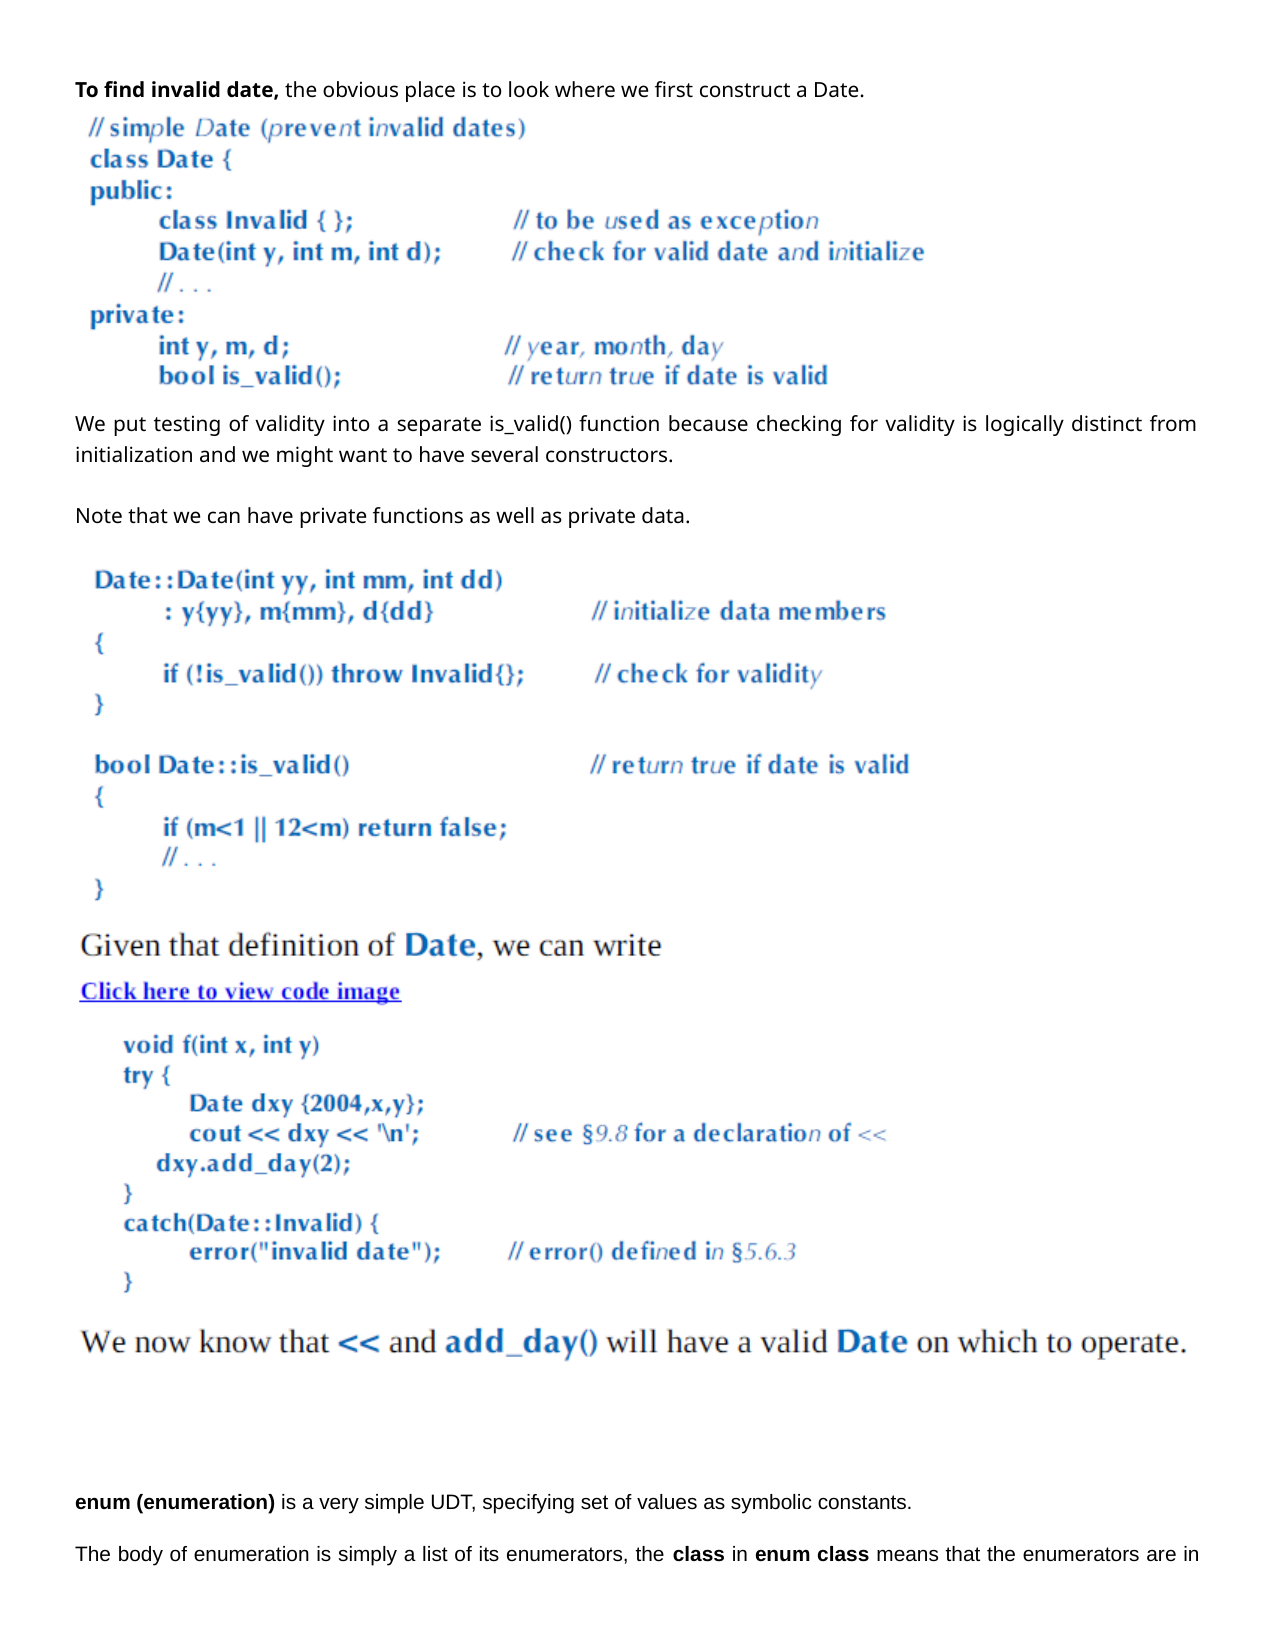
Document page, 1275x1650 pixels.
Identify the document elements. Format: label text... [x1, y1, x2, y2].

picture [75, 920, 1200, 1366]
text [75, 1366, 1200, 1565]
picture [75, 562, 936, 913]
picture [75, 105, 939, 408]
